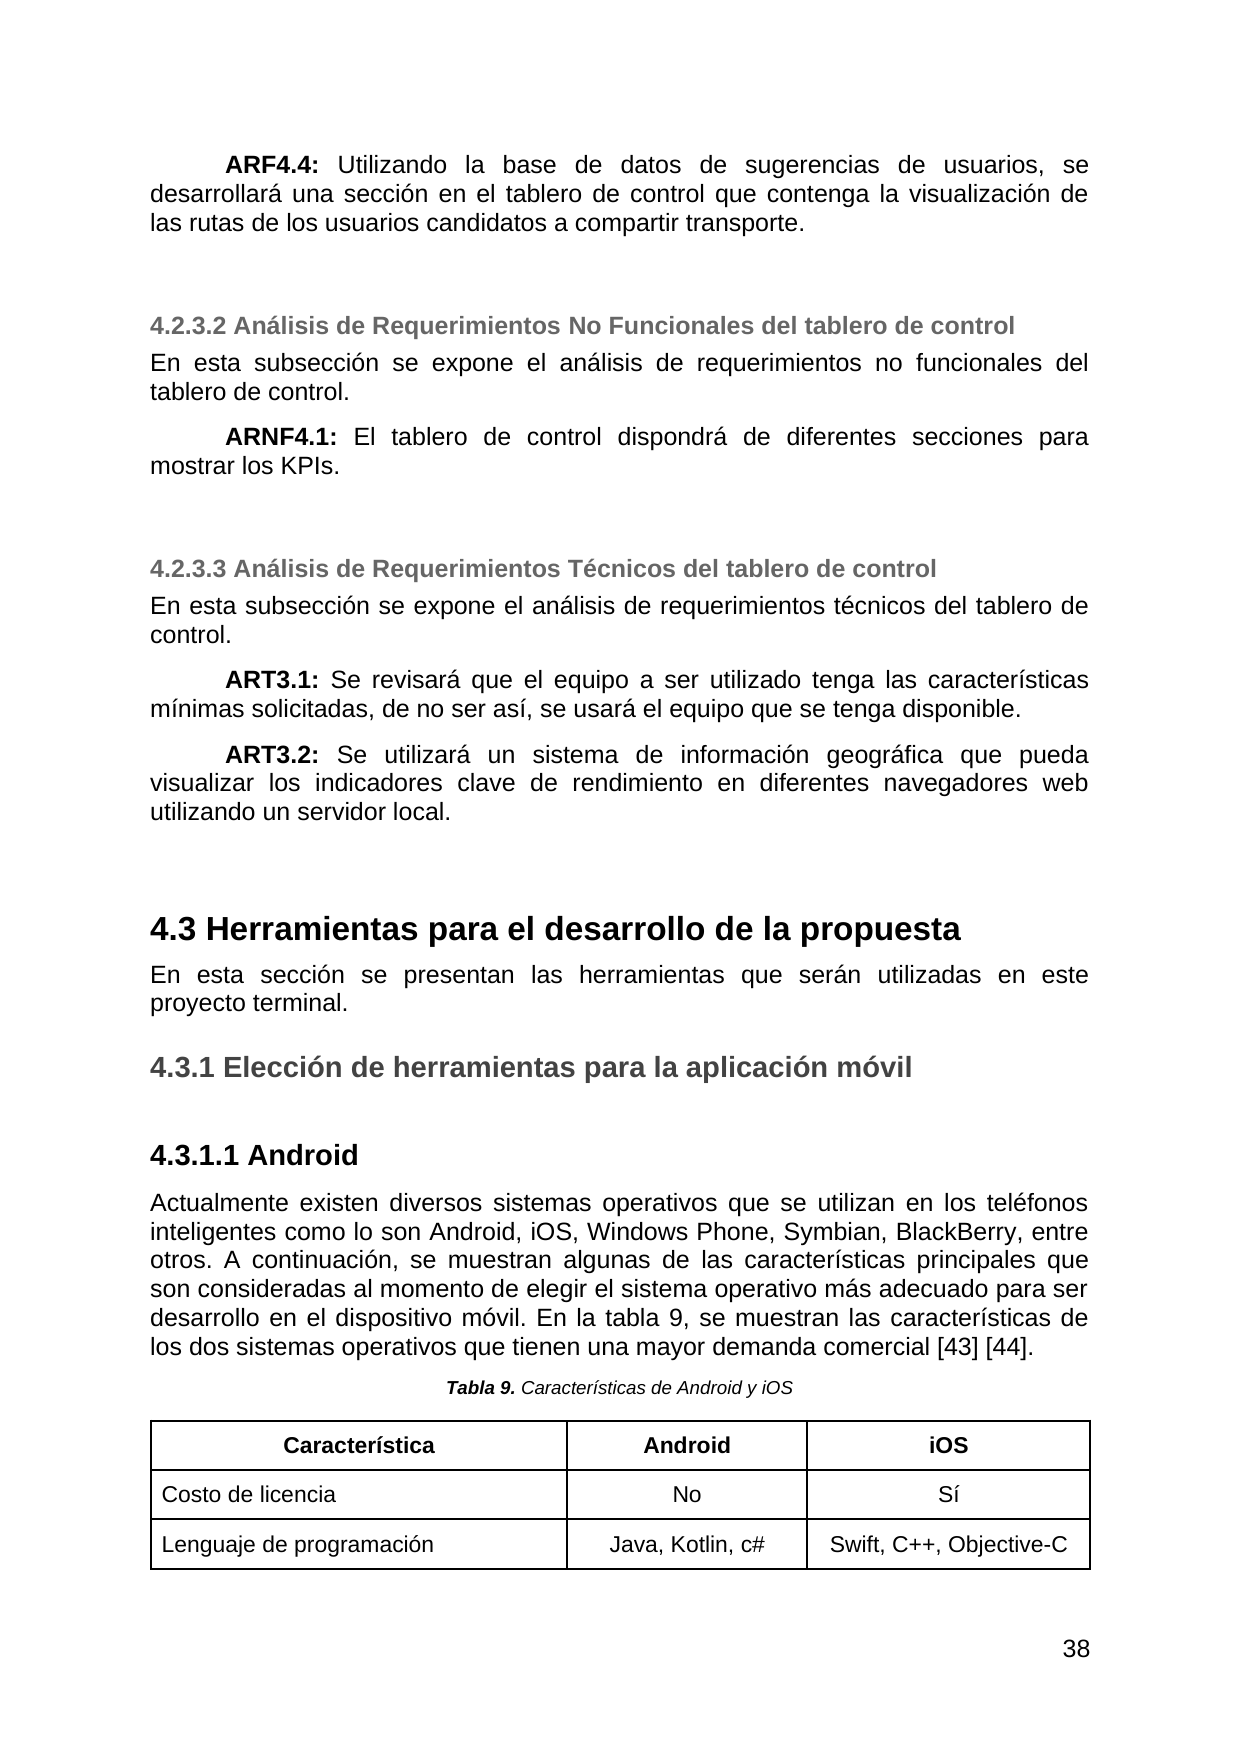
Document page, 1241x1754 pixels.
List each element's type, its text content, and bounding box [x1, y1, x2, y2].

table_cell Lenguaje de programación [152, 1520, 566, 1567]
text En esta subsección se expone el análisis de requerimientos técnicos del tablero de control. [150, 591, 1090, 649]
text ARF4.4: Utilizando la base de datos de sugerencias de usuarios, se desarrollará una sección en el tablero de control que contenga la visualización de las rutas de los usuarios candidatos a compartir transporte. [150, 150, 1090, 236]
table_cell Sí [808, 1471, 1089, 1518]
table_header Característica [152, 1422, 566, 1469]
text En esta subsección se expone el análisis de requerimientos no funcionales del tablero de control. [150, 348, 1090, 405]
text En esta sección se presentan las herramientas que serán utilizadas en este proyecto terminal. [150, 960, 1090, 1017]
table_cell Costo de licencia [152, 1471, 566, 1518]
text Actualmente existen diversos sistemas operativos que se utilizan en los teléfonos inteligentes como lo son Android, iOS, Windows Phone, Symbian, BlackBerry, entre otros. A continuación, se muestran algunas de las características principales que son consideradas al momento de elegir el sistema operativo más adecuado para ser desarrollo en el dispositivo móvil. En la tabla 9, se muestran las características de los dos sistemas operativos que tienen una mayor demanda comercial [43] [44]. [150, 1188, 1090, 1361]
text ART3.1: Se revisará que el equipo a ser utilizado tenga las características mínimas solicitadas, de no ser así, se usará el equipo que se tenga disponible. [150, 665, 1090, 723]
subtitle 4.2.3.2 Análisis de Requerimientos No Funcionales del tablero de control [150, 311, 1090, 339]
text ART3.2: Se utilizará un sistema de información geográfica que pueda visualizar los indicadores clave de rendimiento en diferentes navegadores web utilizando un servidor local. [150, 739, 1090, 826]
table_header iOS [808, 1422, 1089, 1469]
subtitle 4.2.3.3 Análisis de Requerimientos Técnicos del tablero de control [150, 554, 1090, 583]
subtitle 4.3.1 Elección de herramientas para la aplicación móvil [150, 1051, 1090, 1084]
text 4.3.1.1 Android [150, 1138, 1090, 1171]
text ARNF4.1: El tablero de control dispondrá de diferentes secciones para mostrar los KPIs. [150, 422, 1090, 479]
table_cell Java, Kotlin, c# [568, 1520, 806, 1567]
table_header Android [568, 1422, 806, 1469]
table_cell No [568, 1471, 806, 1518]
subtitle 4.3 Herramientas para el desarrollo de la propuesta [150, 909, 1090, 947]
text Tabla 9. Características de Android y iOS [150, 1377, 1090, 1399]
table_cell Swift, C++, Objective-C [808, 1520, 1089, 1567]
